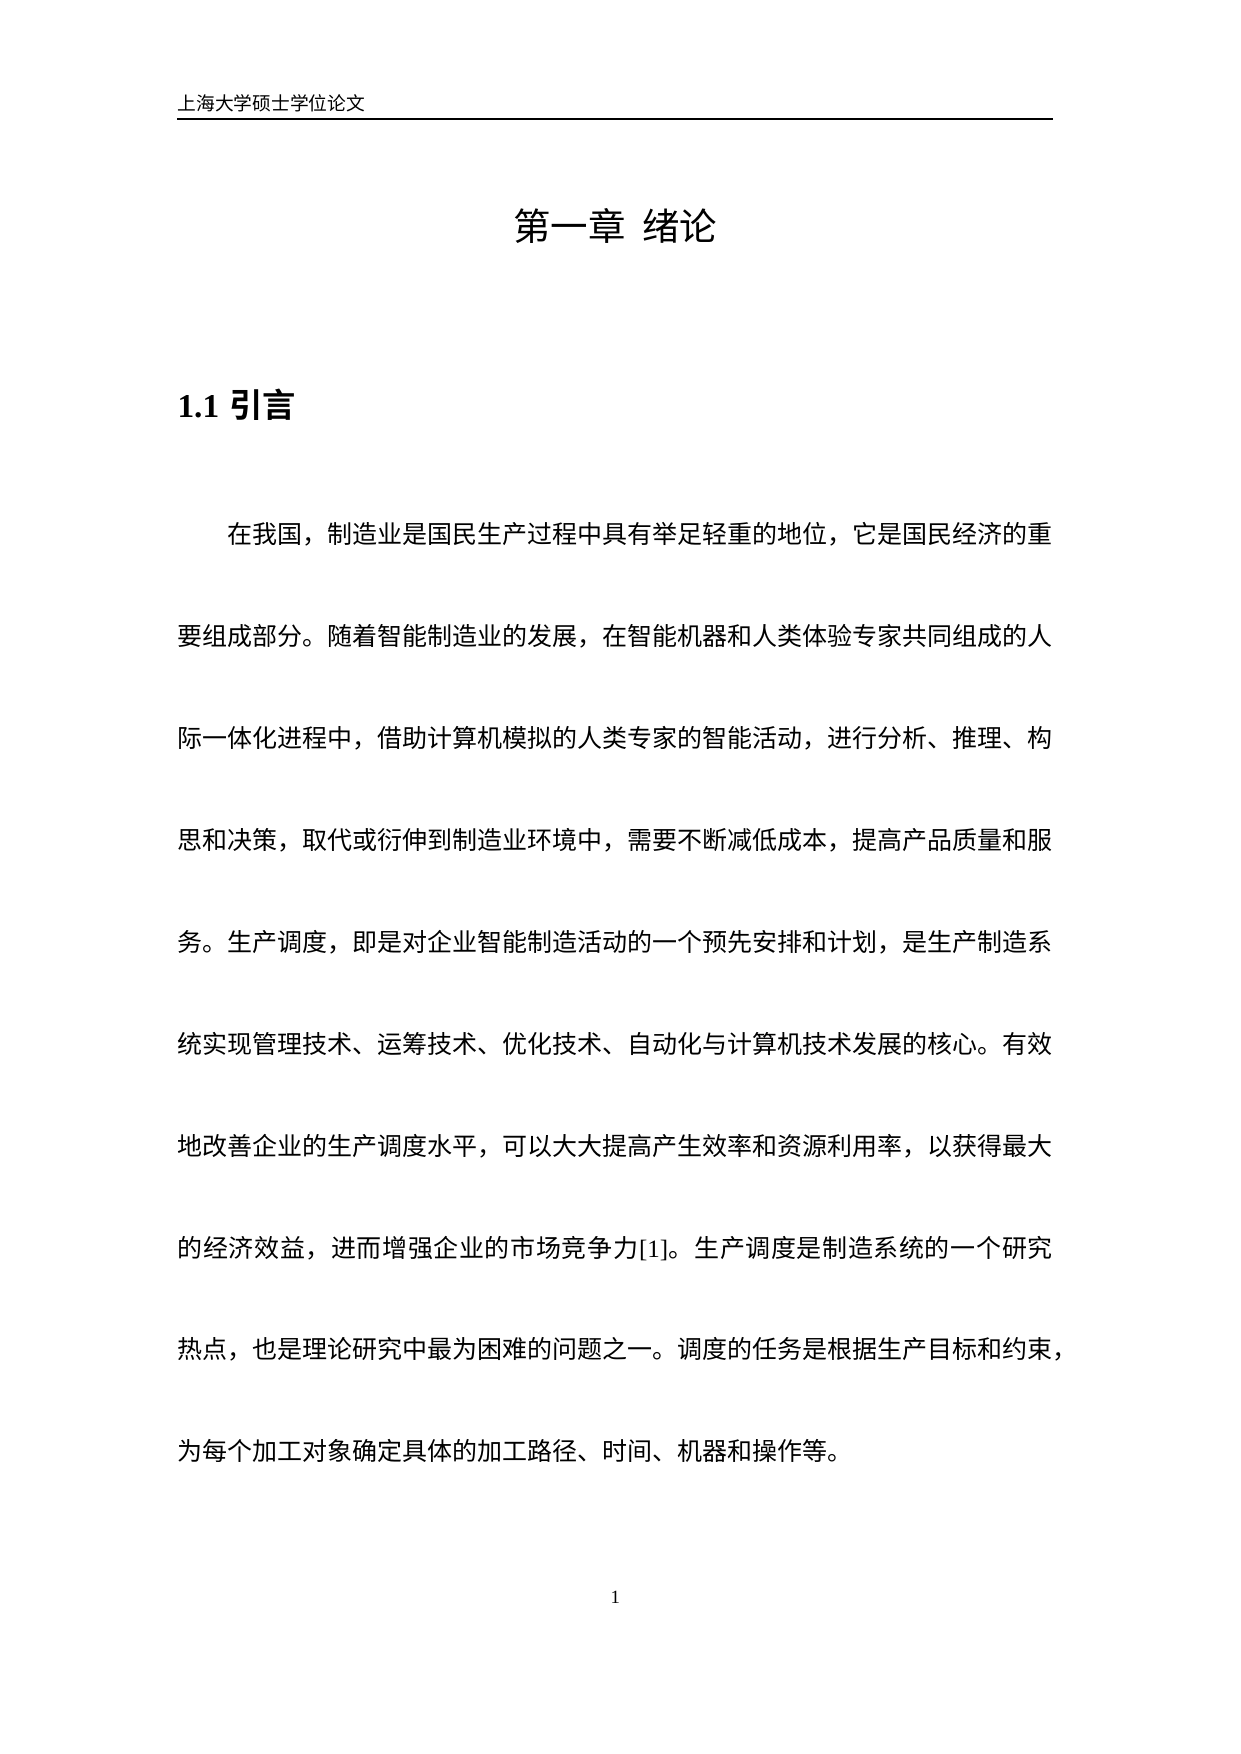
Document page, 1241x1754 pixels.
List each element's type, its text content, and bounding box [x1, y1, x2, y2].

text 在我国，制造业是国民生产过程中具有举足轻重的地位，它是国民经济的重要组成部分。随着智能制造业的发展，在智能机器和人类体验专家共同组成的人际一体化进程中，借助计算机模拟的人类专家的智能活动，进行分析、推理、构思和决策，取代或衍伸到制造业环境中，需要不断减低成本，提高产品质量和服务。生产调度，即是对企业智能制造活动的一个预先安排和计划，是生产制造系统实现管理技术、运筹技术、优化技术、自动化与计算机技术发展的核心。有效地改善企业的生产调度水平，可以大大提高产生效率和资源利用率，以获得最大的经济效益，进而增强企业的市场竞争力[1]。生产调度是制造系统的一个研究热点，也是理论研究中最为困难的问题之一。调度的任务是根据生产目标和约束，为每个加工对象确定具体的加工路径、时间、机器和操作等。 [177, 499, 1053, 1484]
subtitle 引言 [177, 369, 1028, 437]
subtitle 第一章 绪论 [177, 190, 1053, 258]
